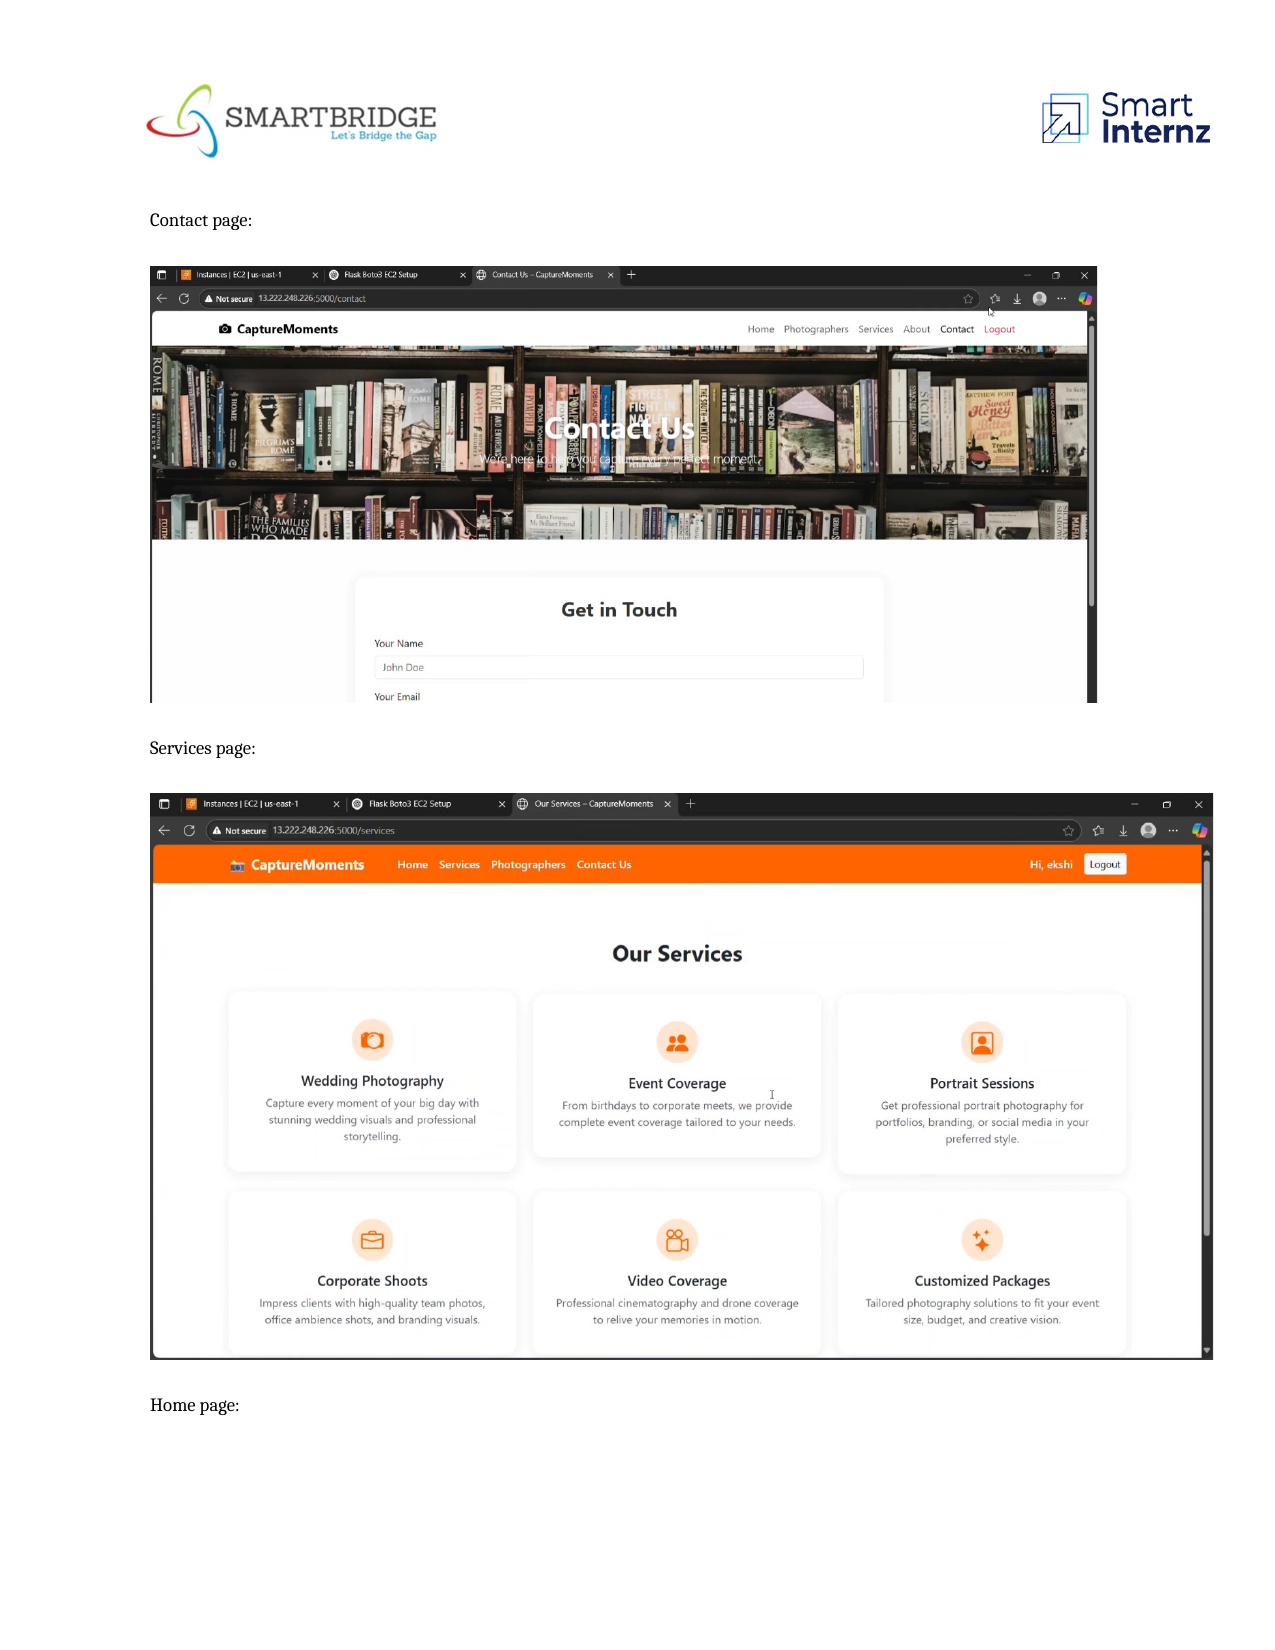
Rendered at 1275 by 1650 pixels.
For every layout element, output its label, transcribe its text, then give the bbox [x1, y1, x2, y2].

picture [143, 78, 441, 163]
text Services page: [150, 737, 1248, 759]
picture [150, 266, 1098, 703]
text Home page: [150, 1394, 1248, 1416]
picture [1037, 92, 1214, 143]
picture [150, 793, 1214, 1360]
text Contact page: [150, 210, 1248, 231]
